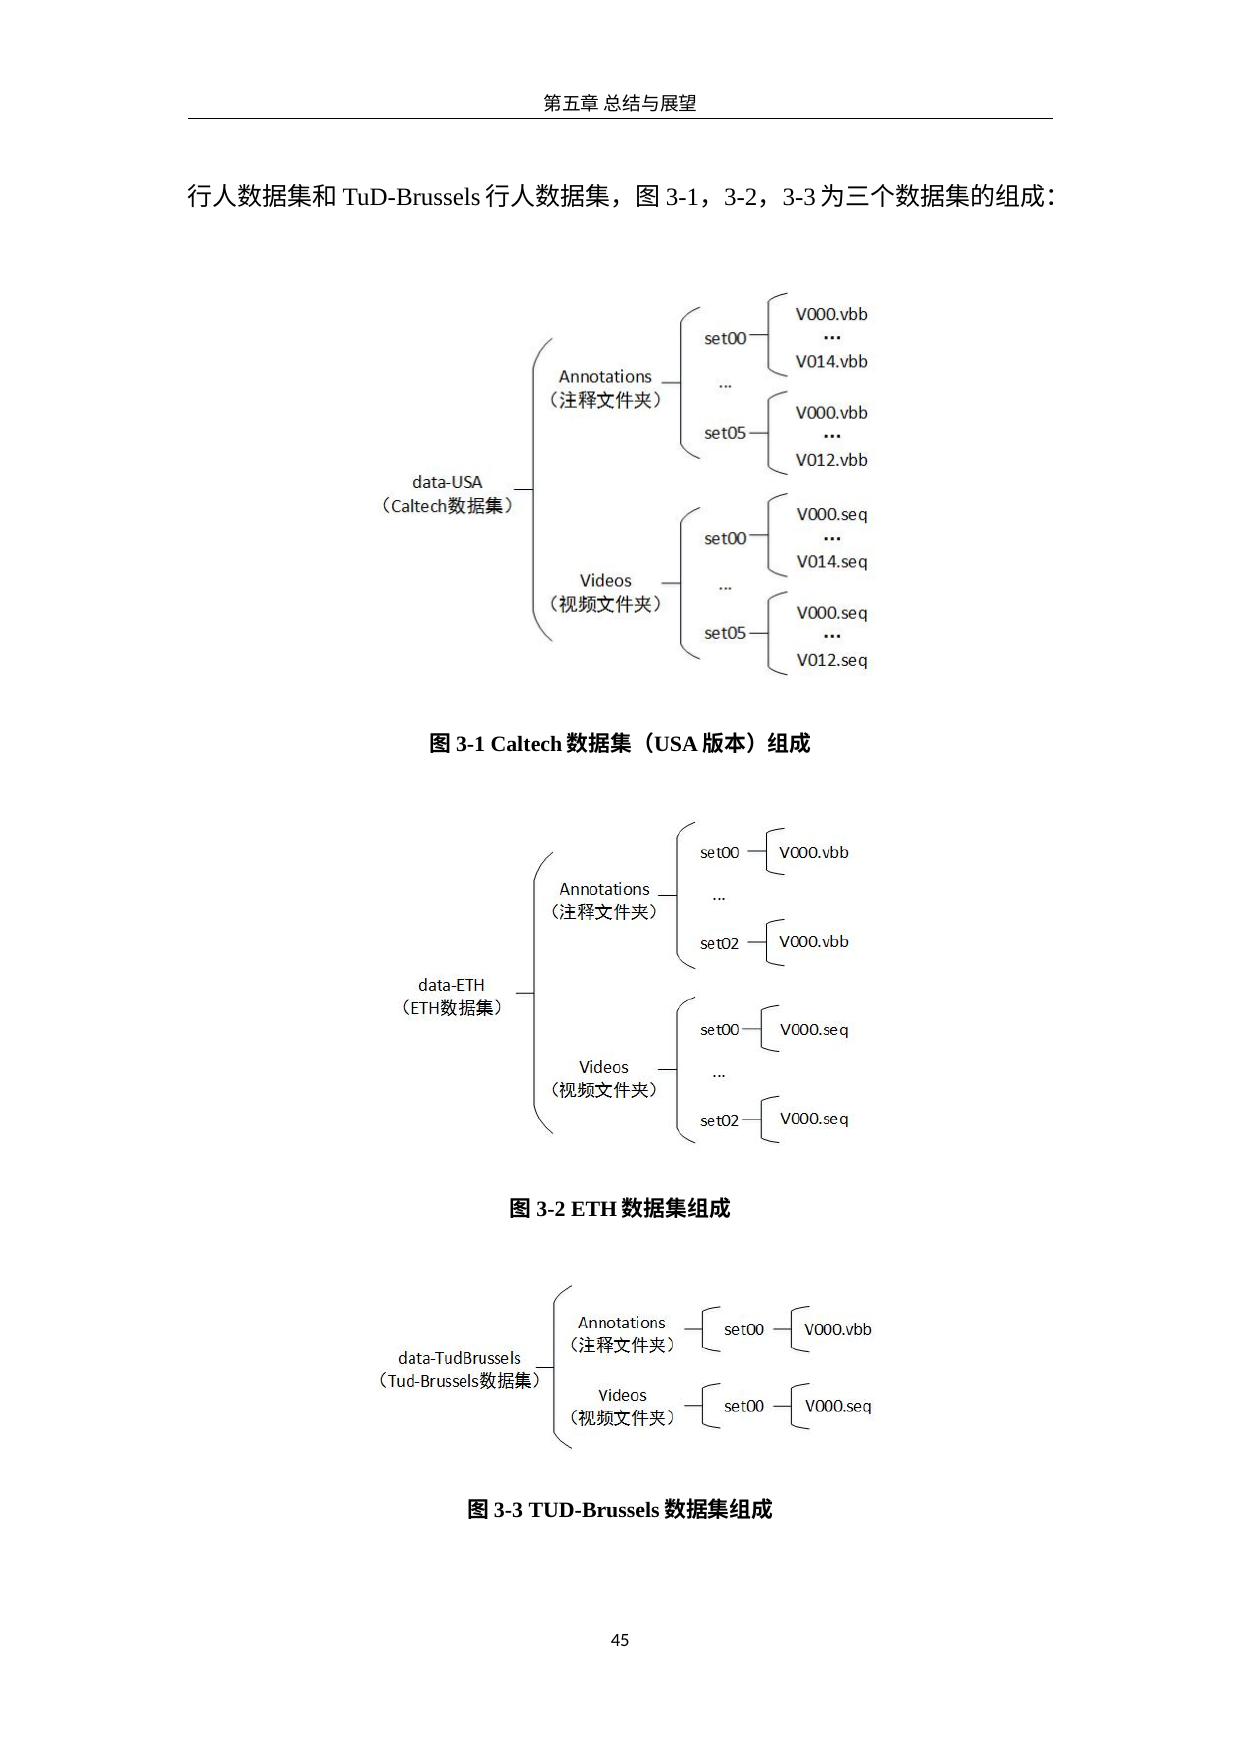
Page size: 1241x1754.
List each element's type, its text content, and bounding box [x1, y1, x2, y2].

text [187, 162, 1053, 227]
text 图 3-1 Caltech数据集（USA版本）组成 [187, 726, 1053, 758]
picture [362, 290, 878, 683]
picture [382, 819, 858, 1150]
text 图 3-2 ETH数据集组成 [187, 1190, 1053, 1223]
picture [360, 1283, 881, 1455]
text 图 3-3 TUD-Brussels数据集组成 [187, 1492, 1053, 1524]
